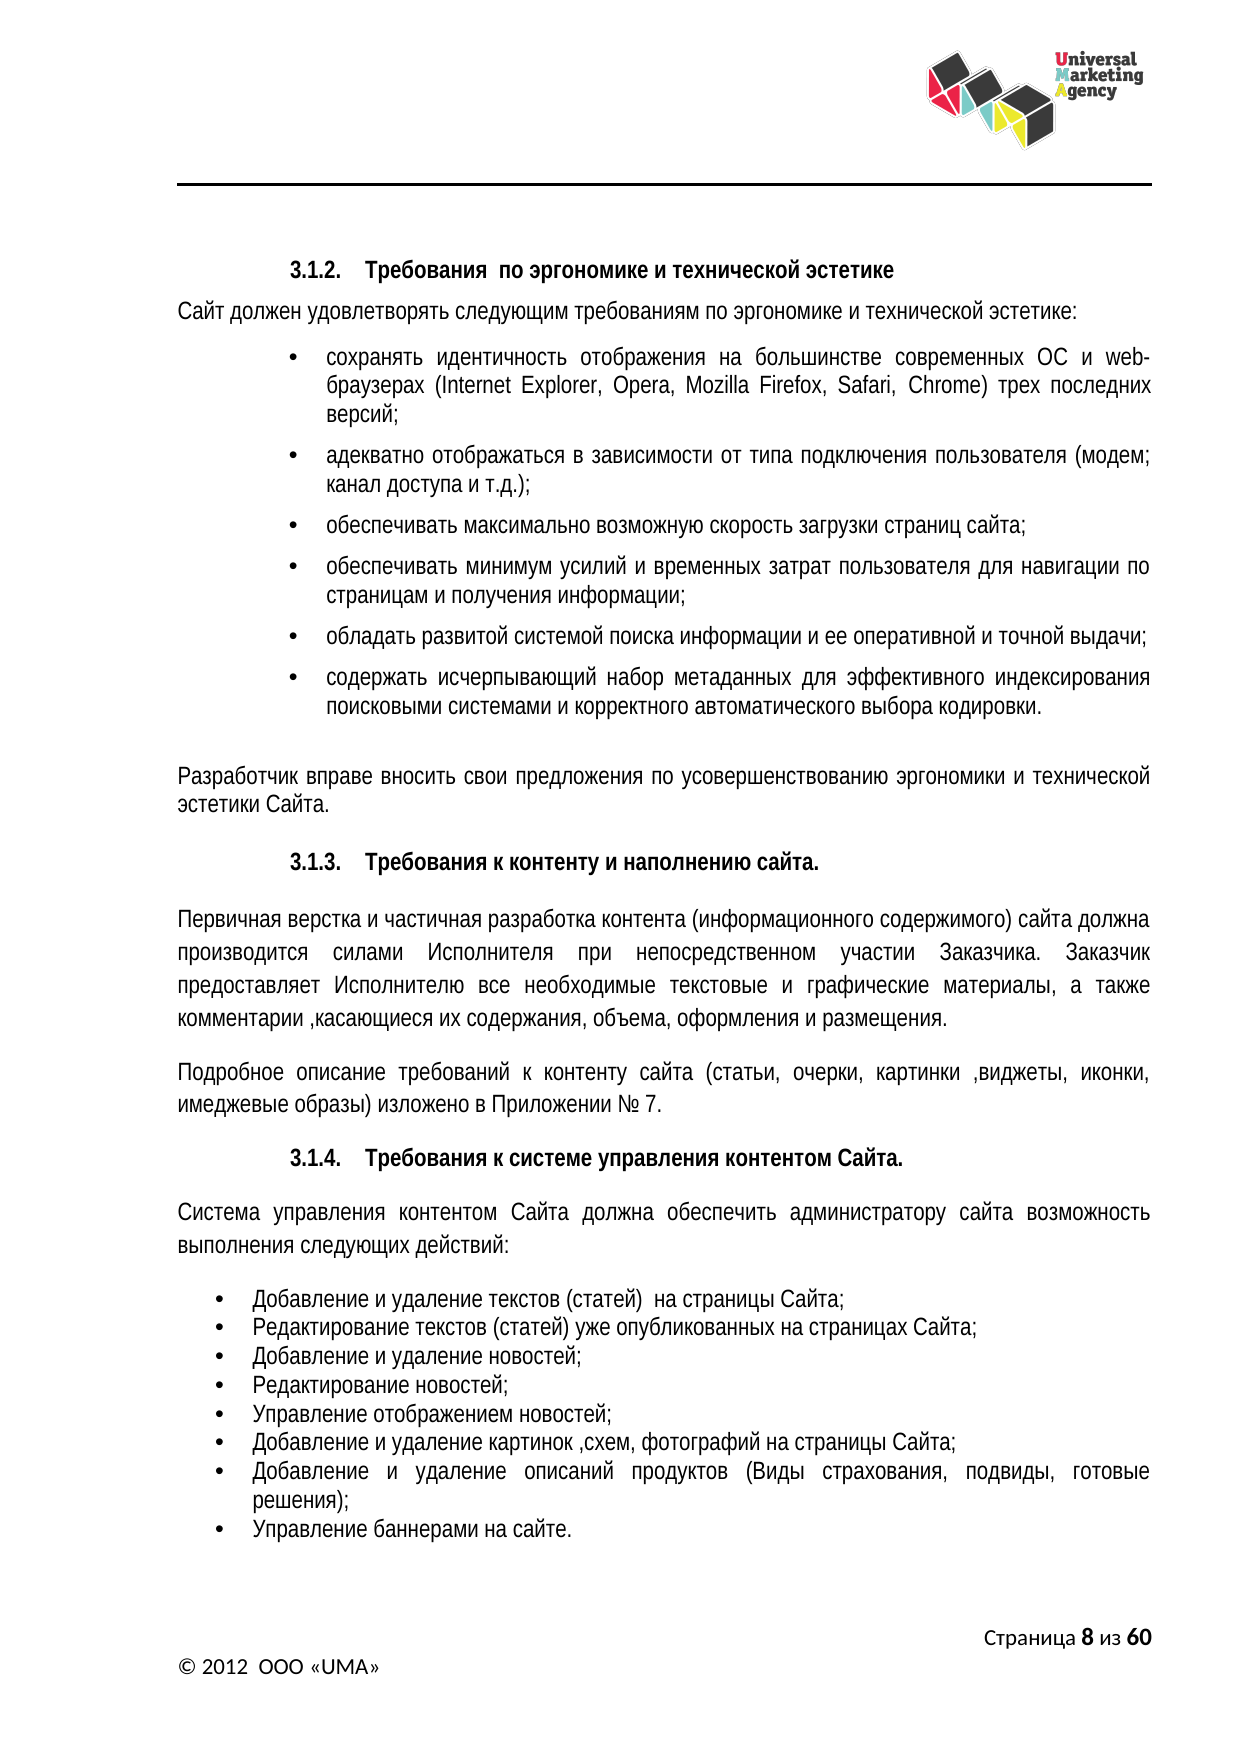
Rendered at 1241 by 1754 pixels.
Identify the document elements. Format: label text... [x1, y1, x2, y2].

subtitle Требования по эргономике и технической эстетике [290, 255, 1152, 283]
list Добавление и удаление новостей; [215, 1341, 1152, 1370]
text Подробное описание требований к контенту сайта (статьи, очерки, картинки ,виджеты, иконки, имеджевые образы) изложено в Приложении № 7. [177, 1057, 1152, 1118]
list Управление отображением новостей; [215, 1399, 1152, 1427]
list обладать развитой системой поиска информации и ее оперативной и точной выдачи; [288, 621, 1152, 650]
text Первичная верстка и частичная разработка контента (информационного содержимого) сайта должна производится силами Исполнителя при непосредственном участии Заказчика. Заказчик предоставляет Исполнителю все необходимые текстовые и графические материалы, а также комментарии ,касающиеся их содержания, объема, оформления и размещения. [177, 904, 1152, 1031]
text Сайт должен удовлетворять следующим требованиям по эргономике и технической эстетике: [177, 296, 1152, 325]
picture [914, 11, 1152, 181]
list Добавление и удаление текстов (статей) на страницы Сайта; [215, 1284, 1152, 1312]
list Разработчик вправе вносить свои предложения по усовершенствованию эргономики и технической эстетики Сайта. [177, 761, 1152, 818]
list содержать исчерпывающий набор метаданных для эффективного индексирования поисковыми системами и корректного автоматического выбора кодировки. [288, 662, 1152, 720]
list Редактирование новостей; [215, 1370, 1152, 1399]
list Управление баннерами на сайте. [215, 1513, 1152, 1542]
text Система управления контентом Сайта должна обеспечить администратору сайта возможность выполнения следующих действий: [177, 1197, 1152, 1258]
list Добавление и удаление описаний продуктов (Виды страхования, подвиды, готовые решения); [215, 1456, 1152, 1513]
list обеспечивать минимум усилий и временных затрат пользователя для навигации по страницам и получения информации; [288, 551, 1152, 608]
list Добавление и удаление картинок ,схем, фотографий на страницы Сайта; [215, 1427, 1152, 1456]
list адекватно отображаться в зависимости от типа подключения пользователя (модем; канал доступа и т.д.); [288, 440, 1152, 497]
list Редактирование текстов (статей) уже опубликованных на страницах Сайта; [215, 1312, 1152, 1341]
list Требования к системе управления контентом Сайта. [290, 1143, 1152, 1172]
list Требования к контенту и наполнению сайта. [290, 847, 1152, 875]
list сохранять идентичность отображения на большинстве современных ОС и web-браузерах (Internet Explorer, Opera, Mozilla Firefox, Safari, Chrome) трех последних версий; [288, 341, 1152, 427]
list обеспечивать максимально возможную скорость загрузки страниц сайта; [288, 510, 1152, 539]
